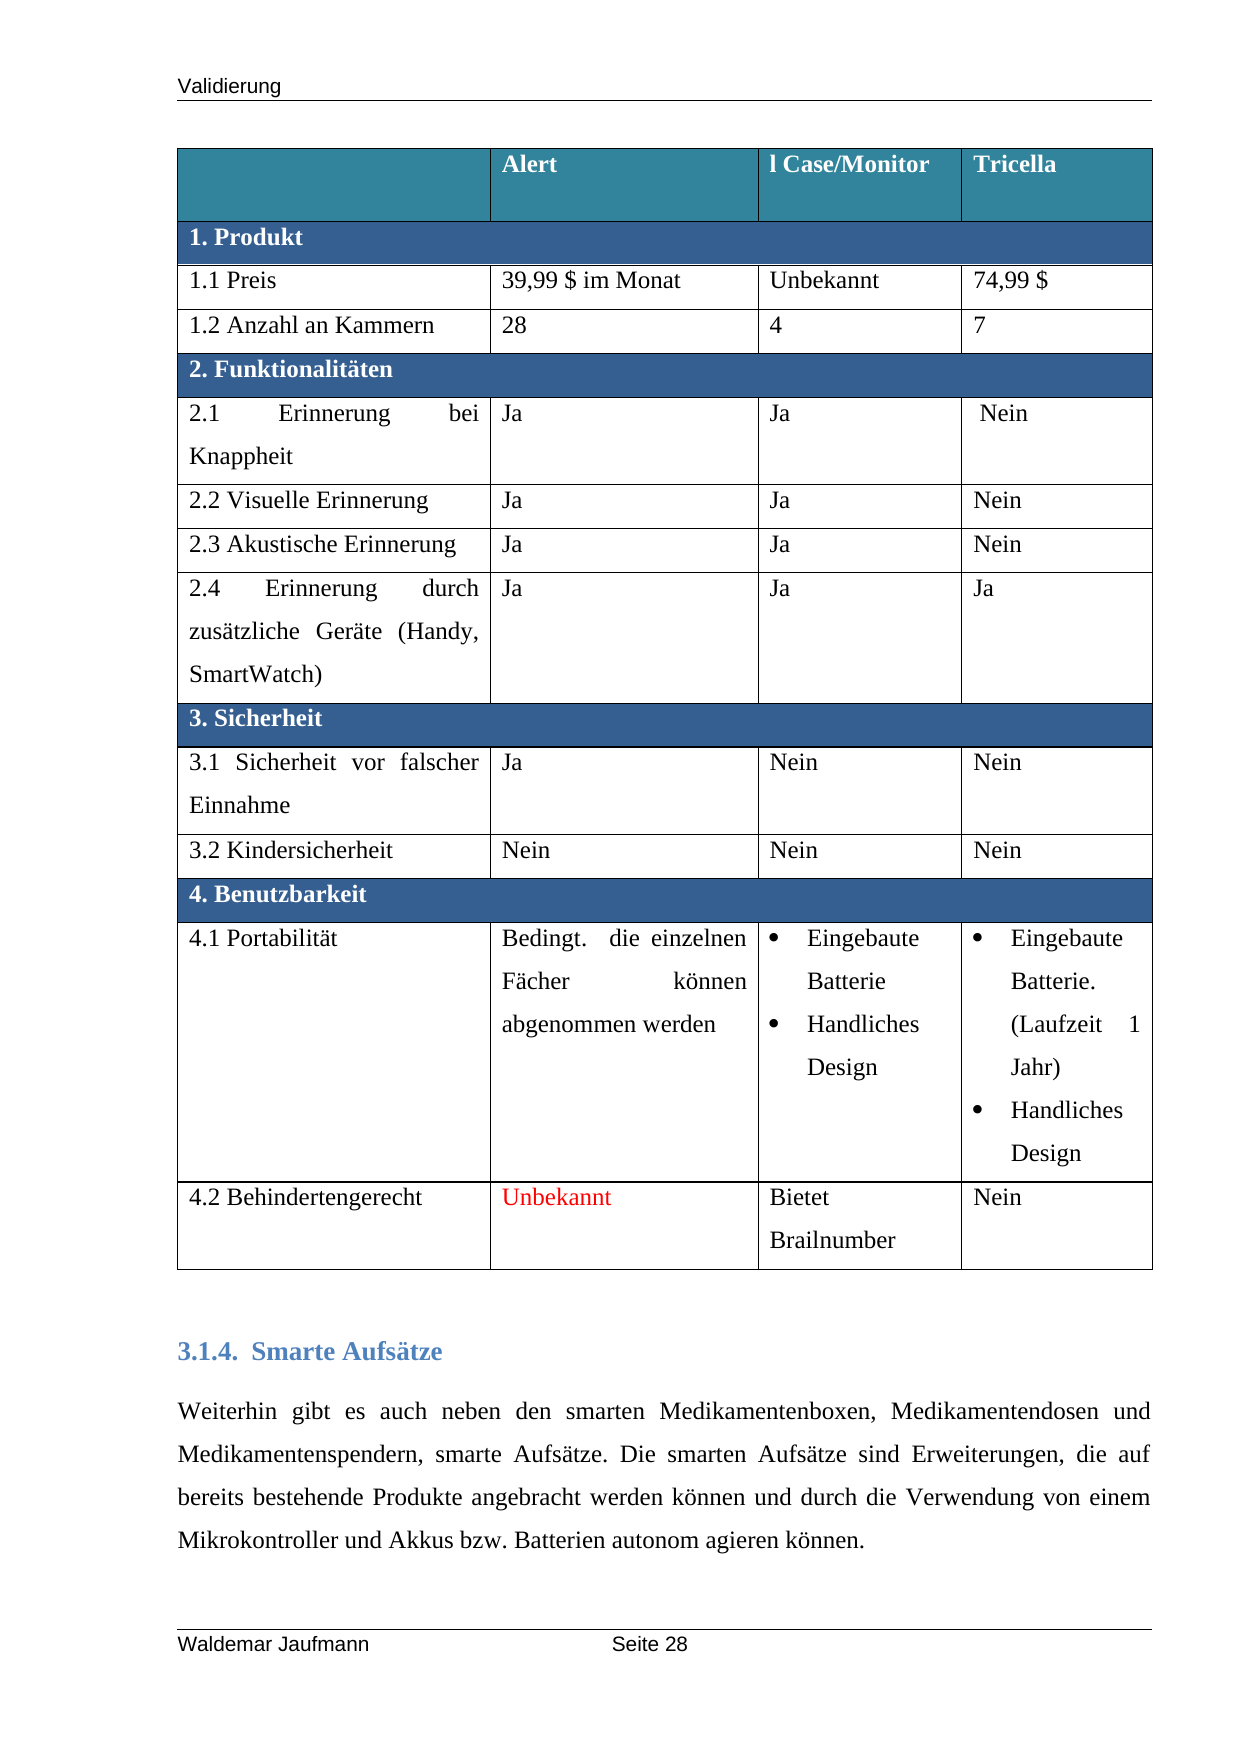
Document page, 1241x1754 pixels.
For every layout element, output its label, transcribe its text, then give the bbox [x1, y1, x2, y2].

table_cell 2.2 Visuelle Erinnerung [178, 485, 490, 528]
table_cell Ja [491, 398, 758, 484]
table_cell Unbekannt [491, 1183, 758, 1269]
table_cell Unbekannt [759, 266, 961, 309]
table_cell Nein [962, 835, 1152, 878]
table_cell Nein [491, 835, 758, 878]
table_cell Ja [759, 529, 961, 572]
table_cell Ja [759, 573, 961, 702]
table_cell 7 [962, 310, 1152, 353]
table_cell Nein [962, 529, 1152, 572]
table_cell 2.1 Erinnerung bei Knappheit [178, 398, 490, 484]
text Weiterhin gibt es auch neben den smarten Medikamentenboxen, Medikamentendosen und Medikamentenspendern, smarte Aufsätze. Die smarten Aufsätze sind Erweiterungen, die auf bereits bestehende Produkte angebracht werden können und durch die Verwendung von einem Mikrokontroller und Akkus bzw. Batterien autonom agieren können. [177, 1396, 1152, 1554]
table_cell 28 [491, 310, 758, 353]
table_cell 74,99 $ [962, 266, 1152, 309]
table_cell Nein [759, 835, 961, 878]
table_cell Nein [962, 485, 1152, 528]
table_cell 4.2 Behindertengerecht [178, 1183, 490, 1269]
table_cell Ja [491, 573, 758, 702]
table_cell 2. Funktionalitäten [178, 354, 1152, 397]
table_cell Nein [962, 748, 1152, 834]
table_cell 4 [759, 310, 961, 353]
table_cell 3.1 Sicherheit vor falscher Einnahme [178, 748, 490, 834]
table_cell 3.2 Kindersicherheit [178, 835, 490, 878]
table_cell Ja [759, 485, 961, 528]
table_cell 4. Benutzbarkeit [178, 879, 1152, 922]
table_cell Eingebaute Batterie. (Laufzeit 1 Jahr) Handliches Design [962, 923, 1152, 1181]
table_cell 1.2 Anzahl an Kammern [178, 310, 490, 353]
table_cell Eingebaute Batterie Handliches Design [759, 923, 961, 1181]
table_cell Ja [491, 529, 758, 572]
table_cell Bedingt. die einzelnen Fächer können abgenommen werden [491, 923, 758, 1181]
table_header Kriterien [178, 149, 490, 221]
table_cell Bietet Brailnumber [759, 1183, 961, 1269]
table_cell 3. Sicherheit [178, 704, 1152, 746]
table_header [962, 149, 1152, 221]
table_cell Nein [962, 1183, 1152, 1269]
table_cell 2.3 Akustische Erinnerung [178, 529, 490, 572]
table_cell 2.4 Erinnerung durch zusätzliche Geräte (Handy, SmartWatch) [178, 573, 490, 702]
table_cell Ja [962, 573, 1152, 702]
table_cell 1.1 Preis [178, 266, 490, 309]
table_cell Nein [962, 398, 1152, 484]
table_cell Ja [491, 485, 758, 528]
subtitle Smarte Aufsätze [177, 1334, 1152, 1367]
table_cell Nein [759, 748, 961, 834]
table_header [759, 149, 961, 221]
table_cell 4.1 Portabilität [178, 923, 490, 1181]
table_cell Ja [759, 398, 961, 484]
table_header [491, 149, 758, 221]
table_cell 39,99 $ im Monat [491, 266, 758, 309]
table_cell Ja [491, 748, 758, 834]
table_cell 1. Produkt [178, 222, 1152, 264]
